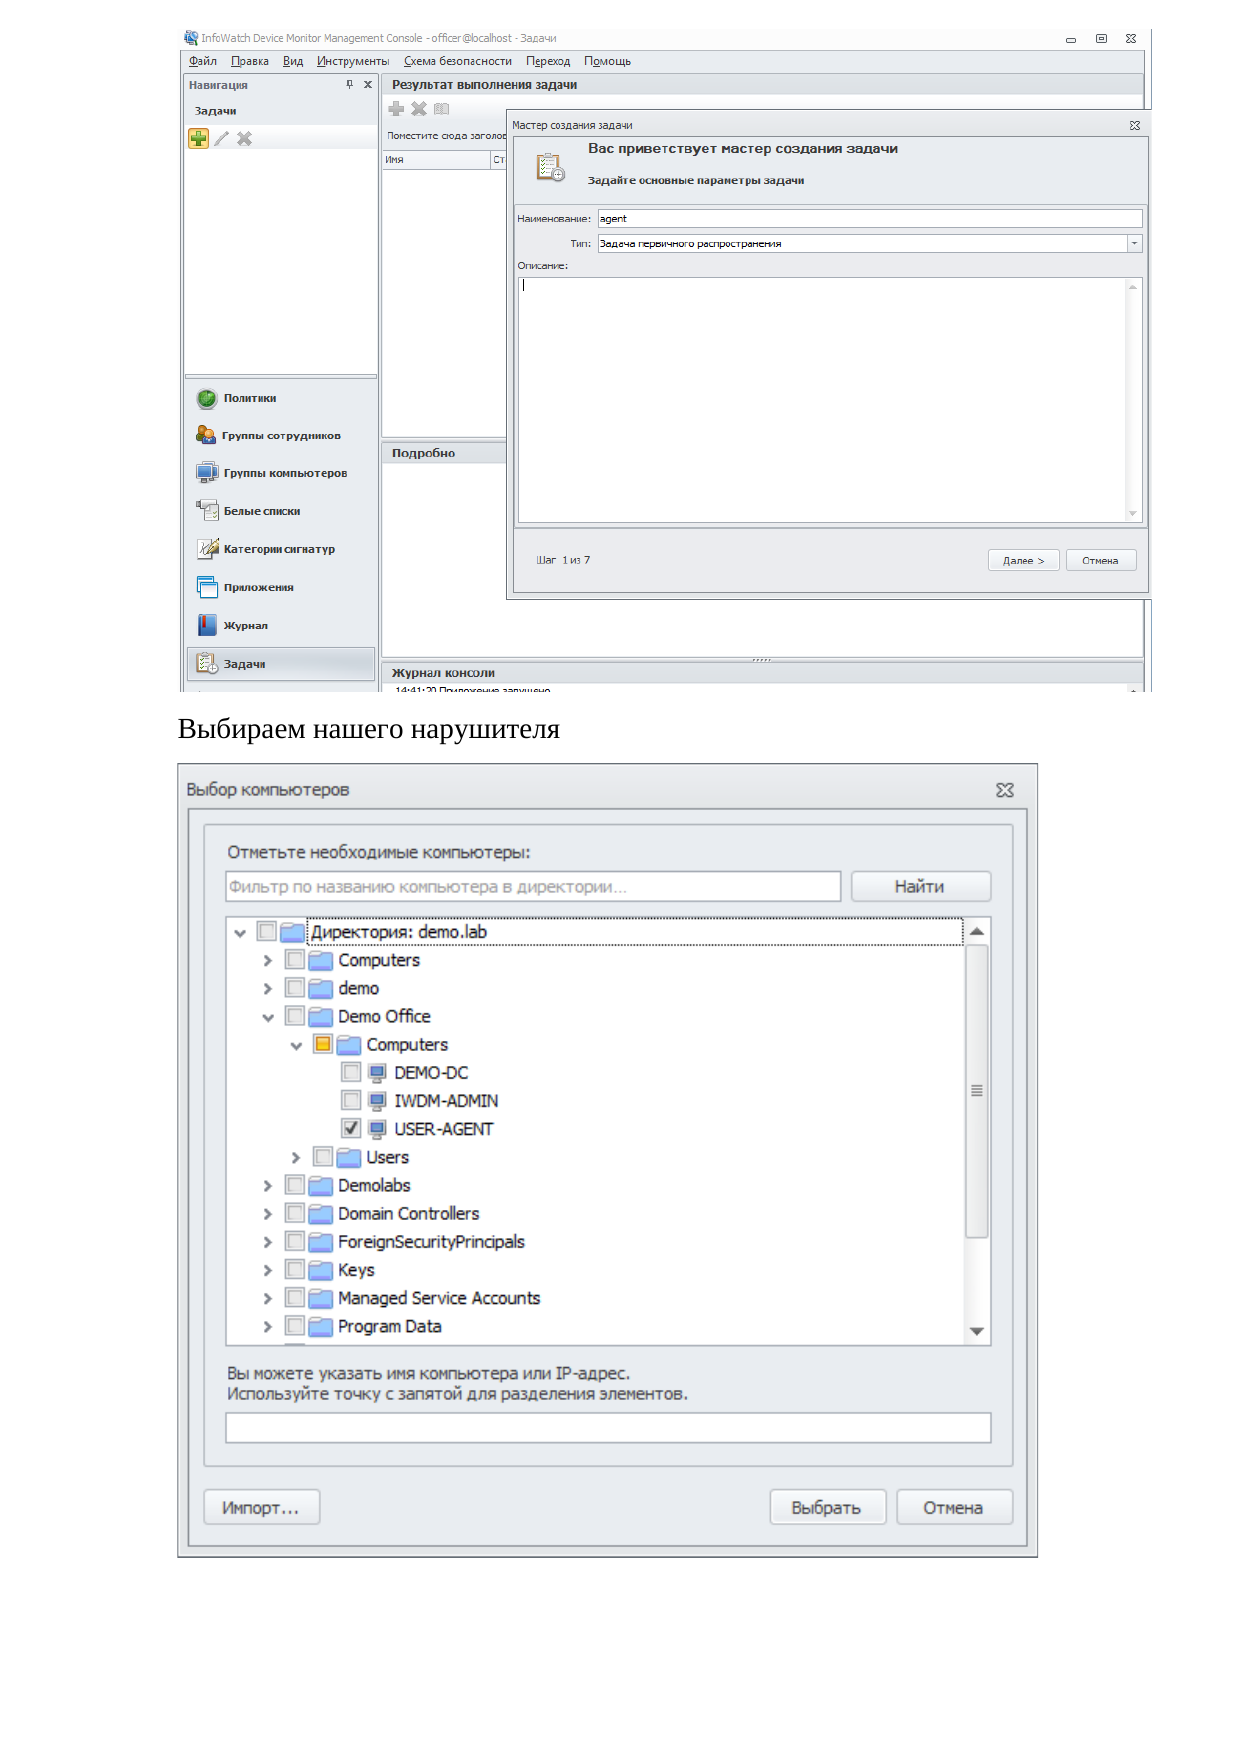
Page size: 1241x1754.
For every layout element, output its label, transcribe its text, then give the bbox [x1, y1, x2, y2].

picture [177, 763, 1039, 1558]
text Выбираем нашего нарушителя [177, 711, 1152, 744]
picture [177, 29, 1152, 692]
